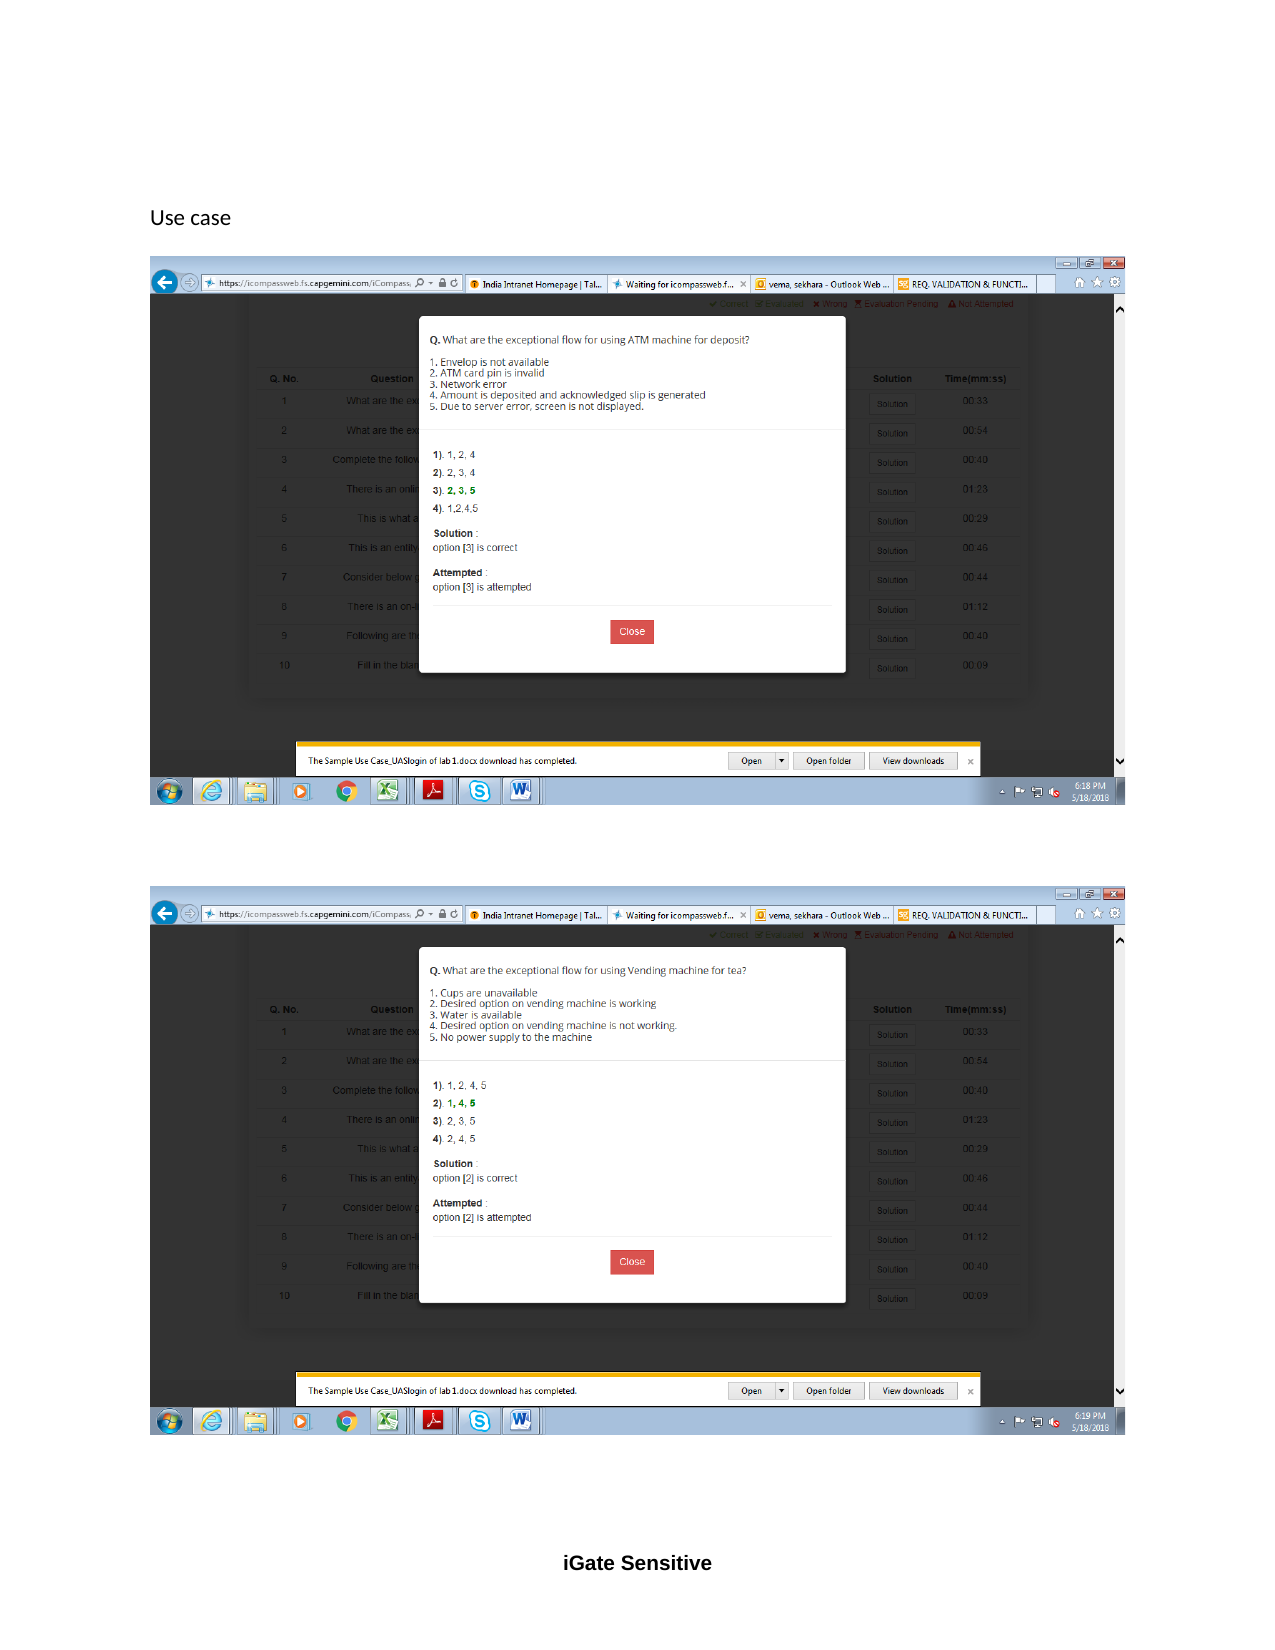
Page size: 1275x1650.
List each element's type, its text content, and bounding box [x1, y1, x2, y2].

picture [150, 886, 1125, 1435]
picture [150, 256, 1125, 805]
text Use case [150, 203, 1125, 231]
